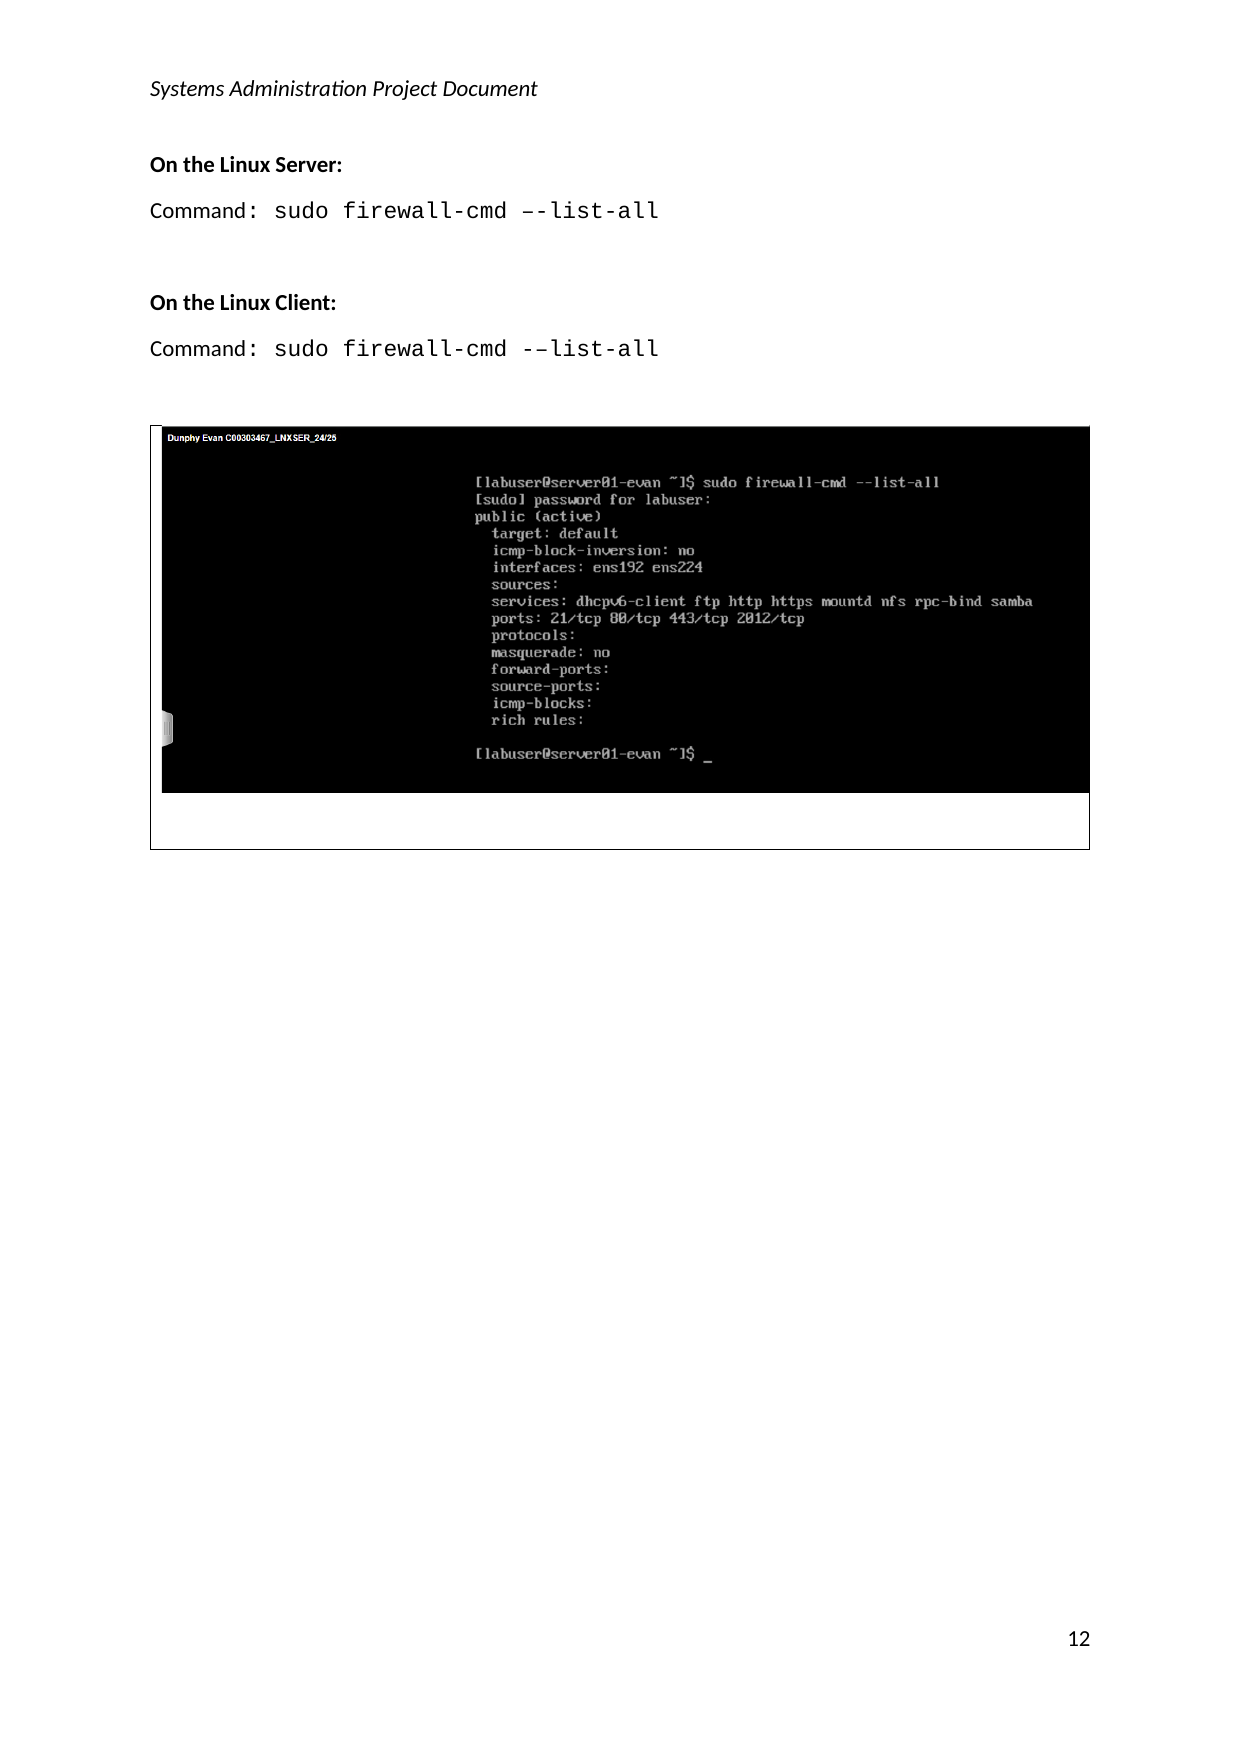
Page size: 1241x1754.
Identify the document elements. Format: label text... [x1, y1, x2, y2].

text On the Linux Client: [150, 288, 1090, 316]
text On the Linux Server: [150, 150, 1090, 178]
text Command: sudo firewall-cmd –-list-all [150, 196, 1090, 225]
table_header [151, 426, 1089, 849]
text Command: sudo firewall-cmd -–list-all [150, 334, 1090, 363]
picture [161, 425, 1090, 793]
